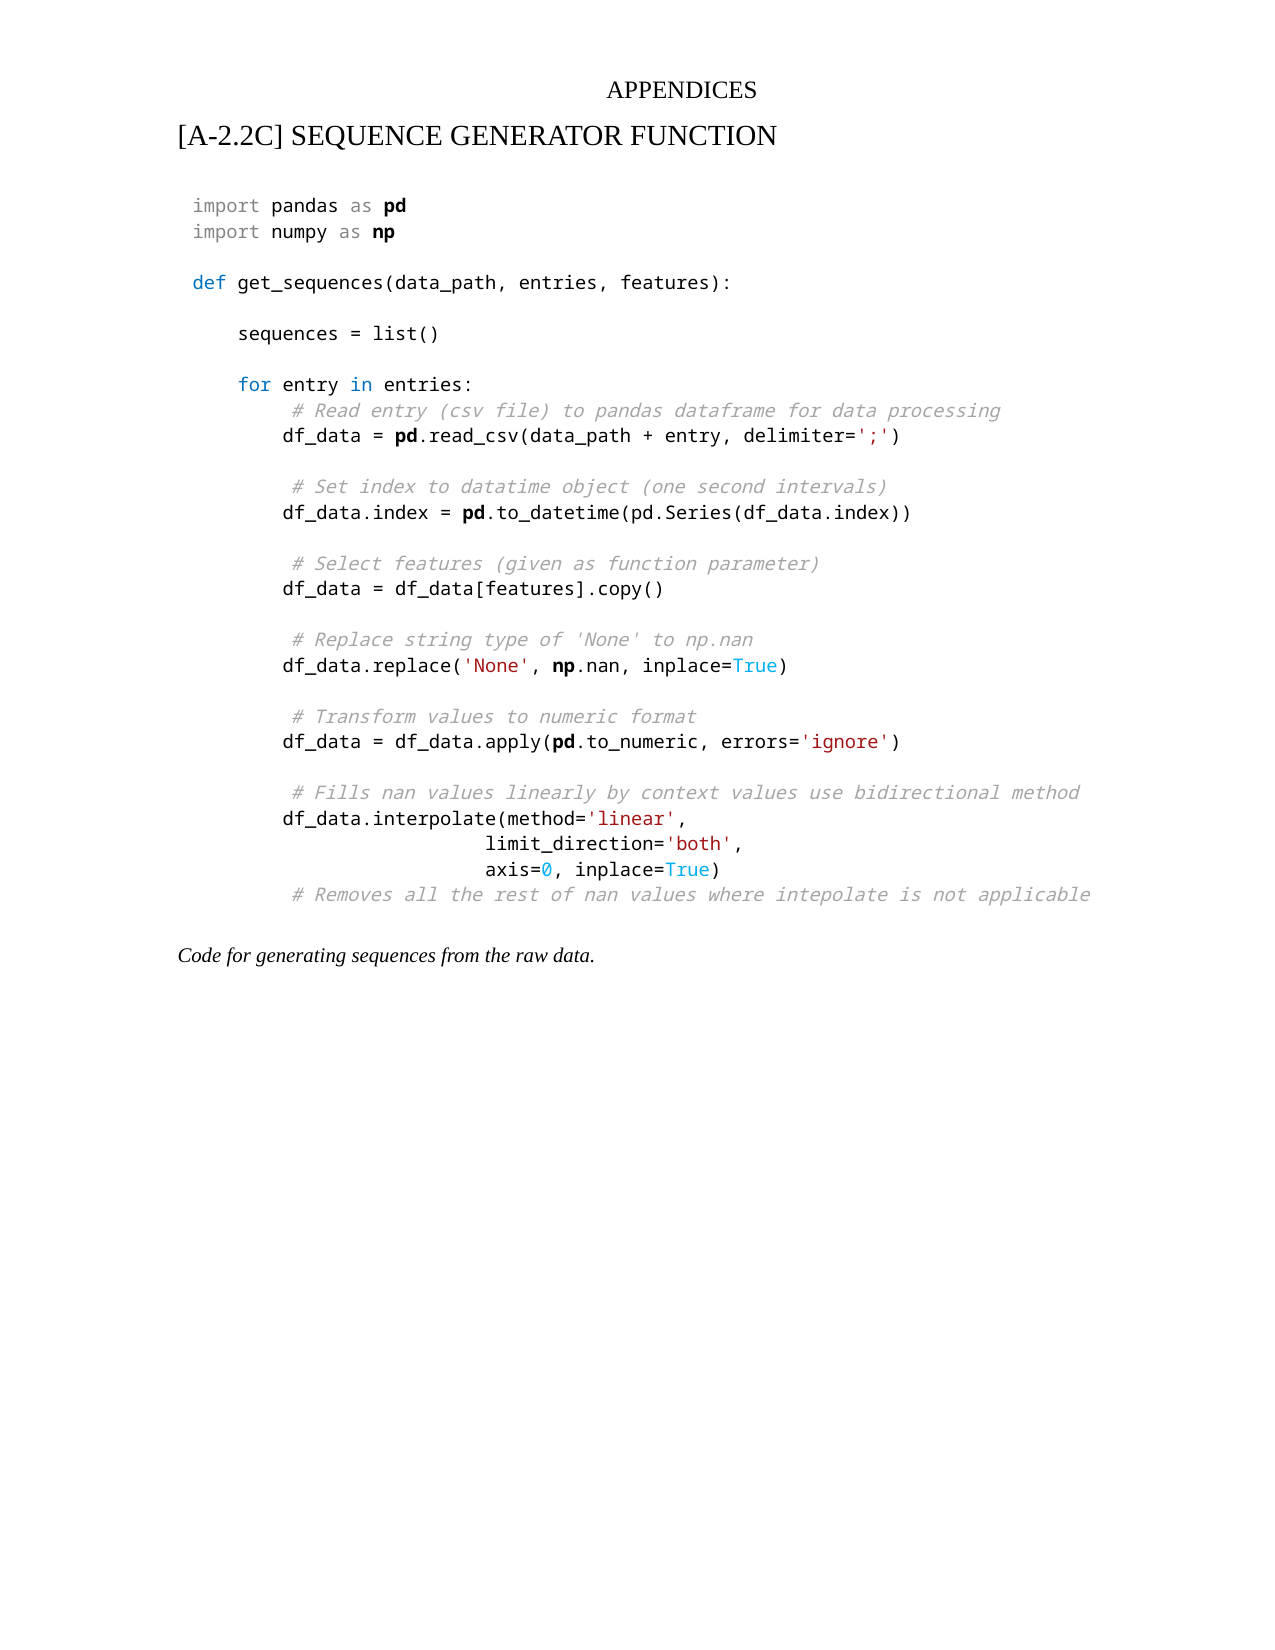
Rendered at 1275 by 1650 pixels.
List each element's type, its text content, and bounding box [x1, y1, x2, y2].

text [A-2.2C] sequence Generator function [177, 118, 1186, 152]
text Code for generating sequences from the raw data. [177, 943, 1186, 967]
